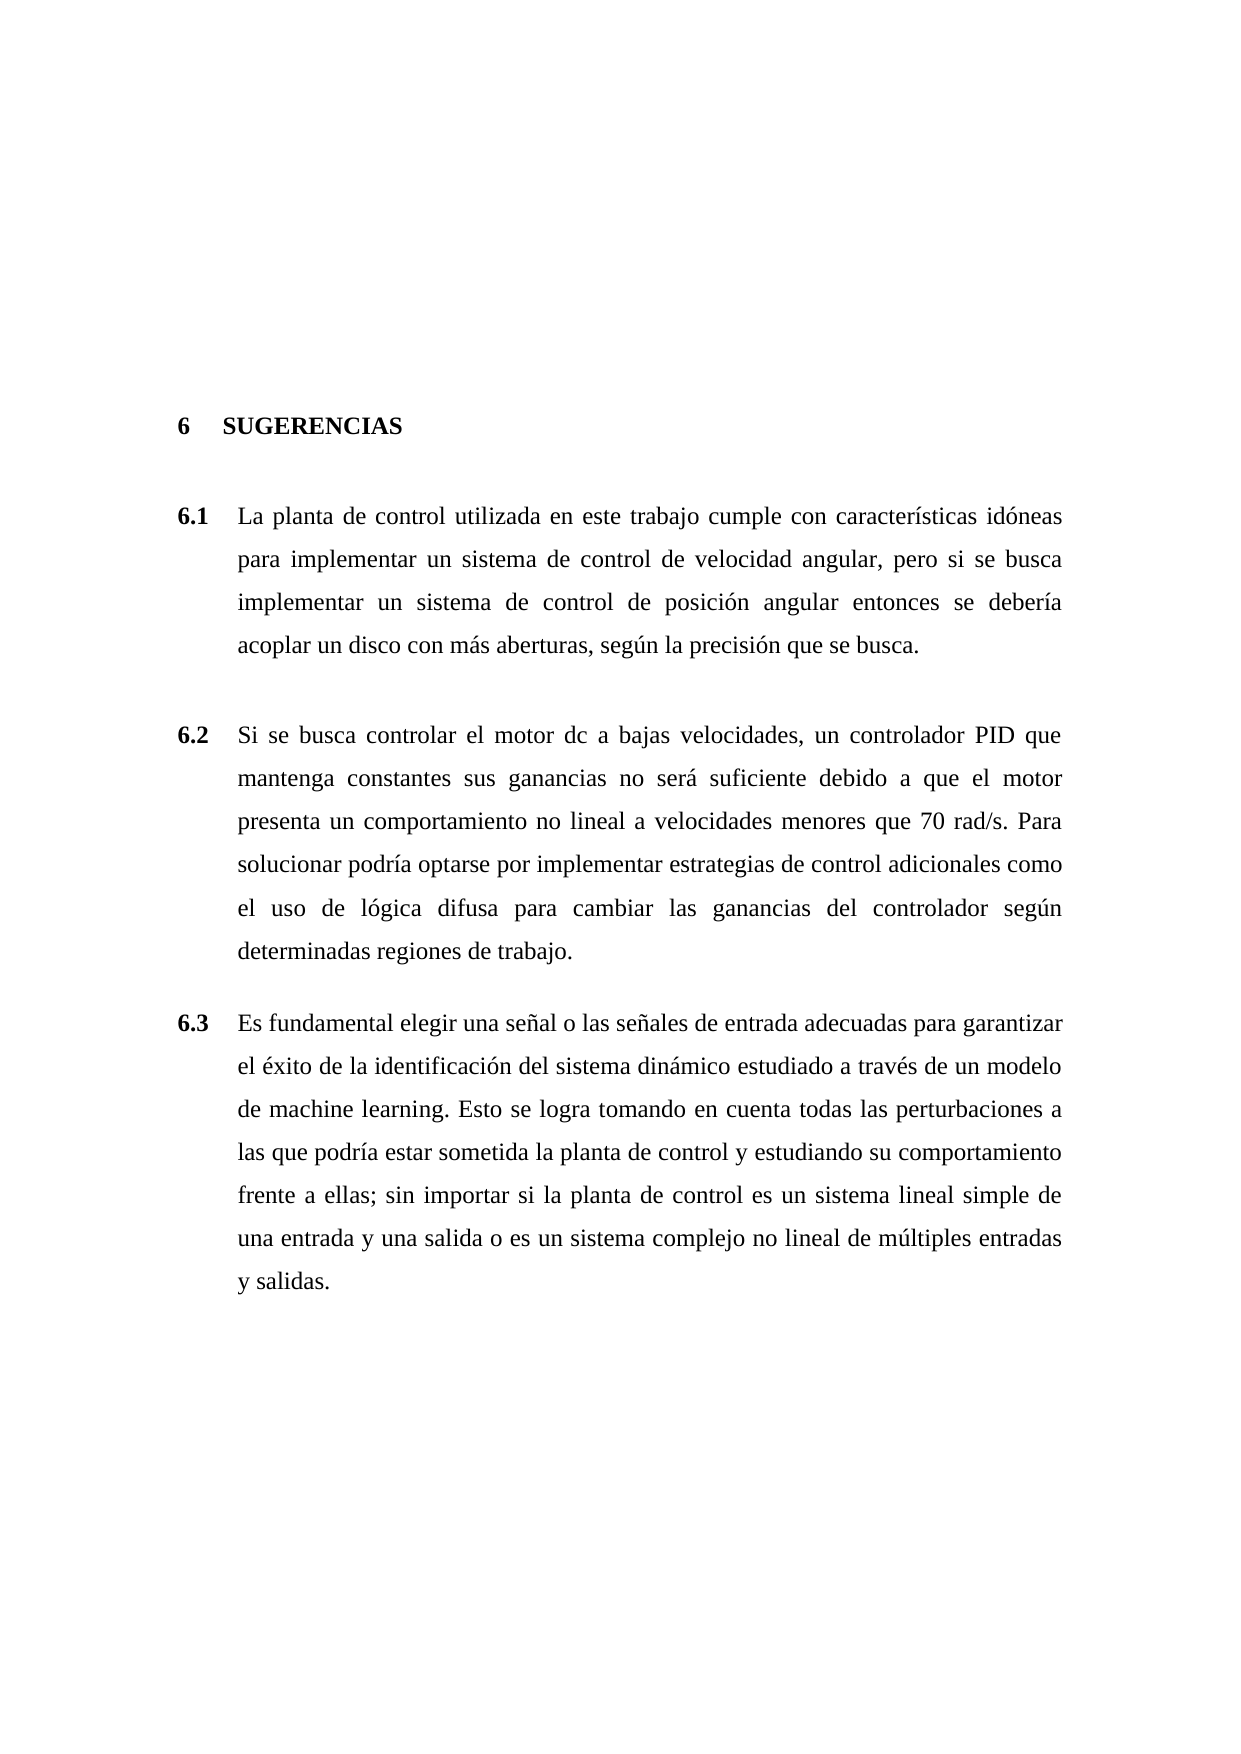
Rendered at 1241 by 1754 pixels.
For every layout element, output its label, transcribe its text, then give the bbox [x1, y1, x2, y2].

subtitle SUGERENCIAS [177, 411, 1063, 439]
subtitle Es fundamental elegir una señal o las señales de entrada adecuadas para garantizar el éxito de la identificación del sistema dinámico estudiado a través de un modelo de machine learning. Esto se logra tomando en cuenta todas las perturbaciones a las que podría estar sometida la planta de control y estudiando su comportamiento frente a ellas; sin importar si la planta de control es un sistema lineal simple de una entrada y una salida o es un sistema complejo no lineal de múltiples entradas y salidas. [177, 1008, 1063, 1295]
subtitle La planta de control utilizada en este trabajo cumple con características idóneas para implementar un sistema de control de velocidad angular, pero si se busca implementar un sistema de control de posición angular entonces se debería acoplar un disco con más aberturas, según la precisión que se busca. [177, 501, 1063, 659]
subtitle Si se busca controlar el motor dc a bajas velocidades, un controlador PID que mantenga constantes sus ganancias no será suficiente debido a que el motor presenta un comportamiento no lineal a velocidades menores que 70 rad/s. Para solucionar podría optarse por implementar estrategias de control adicionales como el uso de lógica difusa para cambiar las ganancias del controlador según determinadas regiones de trabajo. [177, 720, 1063, 964]
